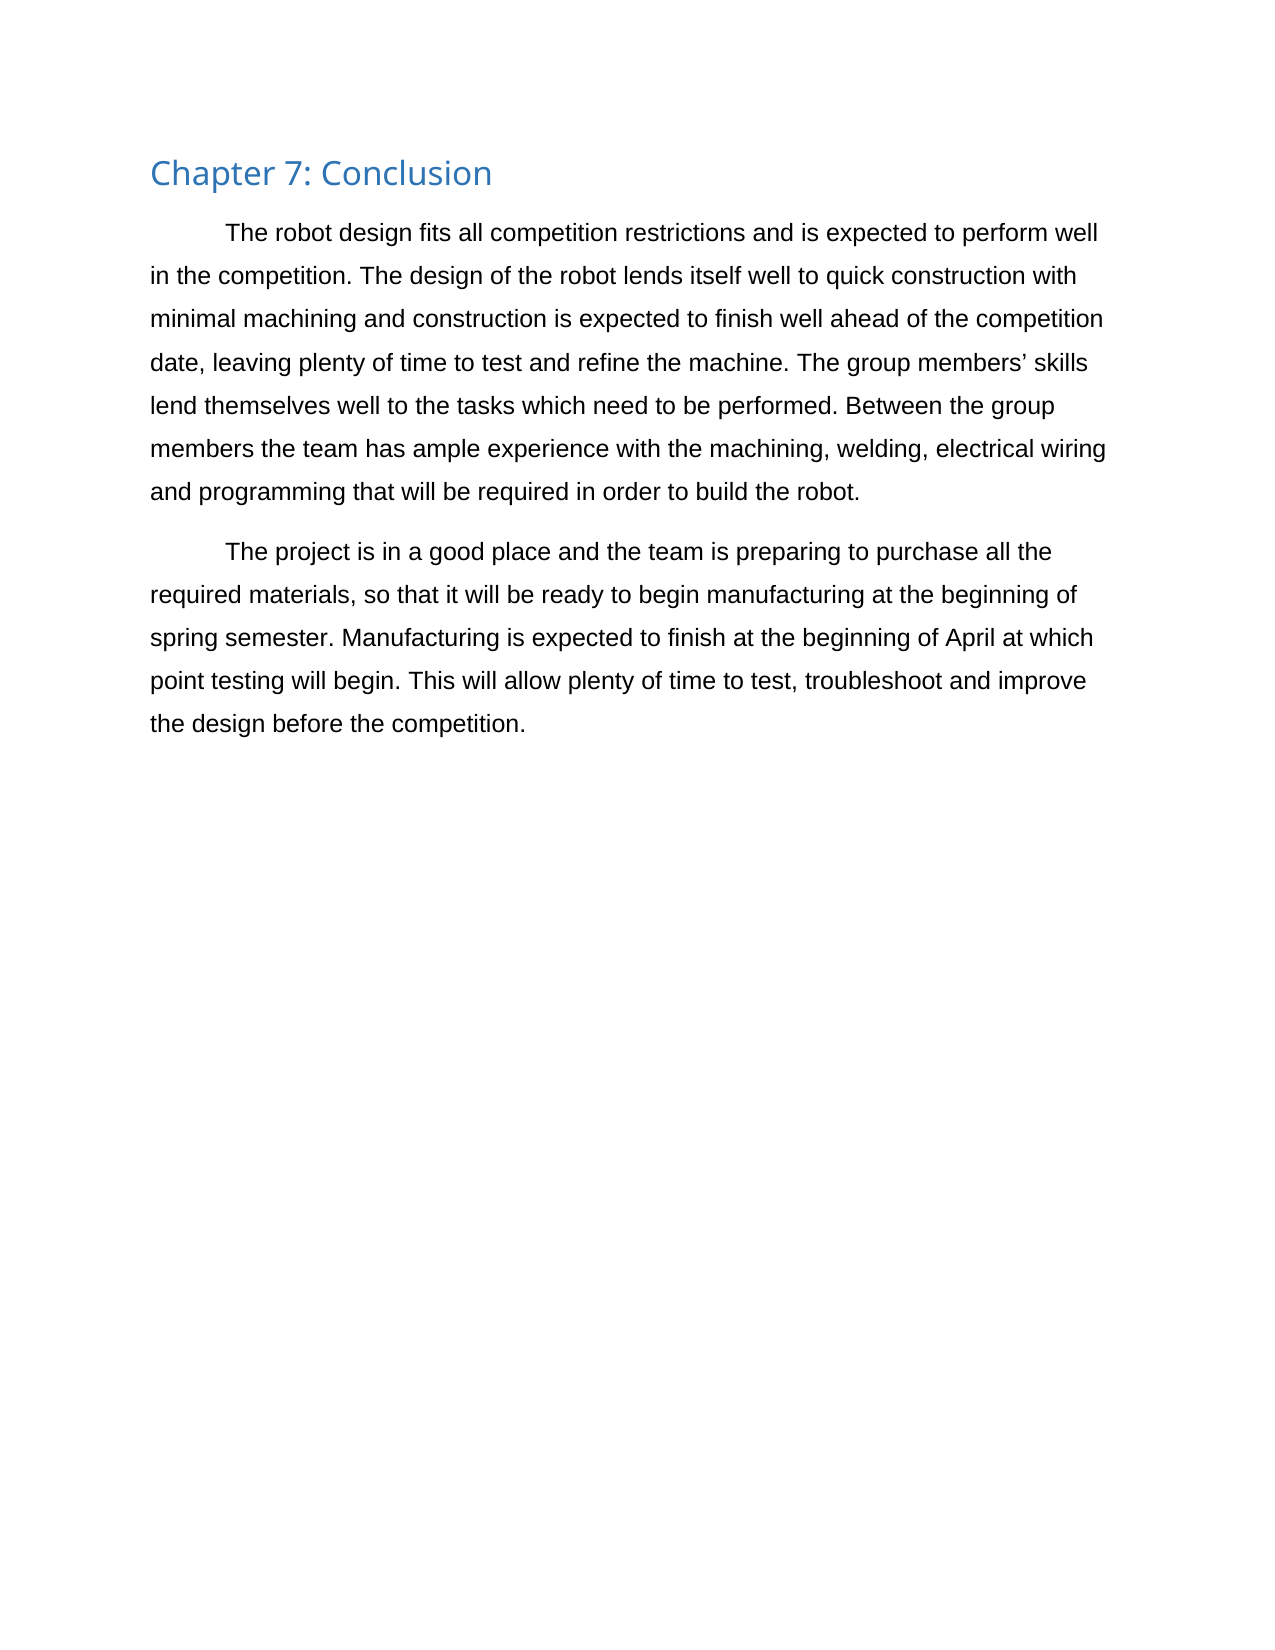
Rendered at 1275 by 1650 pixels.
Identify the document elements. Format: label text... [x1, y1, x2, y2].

text The project is in a good place and the team is preparing to purchase all the required materials, so that it will be ready to begin manufacturing at the beginning of spring semester. Manufacturing is expected to finish at the beginning of April at which point testing will begin. This will allow plenty of time to test, troubleshoot and improve the design before the competition. [150, 537, 1125, 738]
text The robot design fits all competition restrictions and is expected to perform well in the competition. The design of the robot lends itself well to quick construction with minimal machining and construction is expected to finish well ahead of the competition date, leaving plenty of time to test and refine the machine. The group members’ skills lend themselves well to the tasks which need to be performed. Between the group members the team has ample experience with the machining, welding, electrical wiring and programming that will be required in order to build the robot. [150, 218, 1125, 506]
subtitle Chapter 7: Conclusion [150, 150, 1125, 195]
